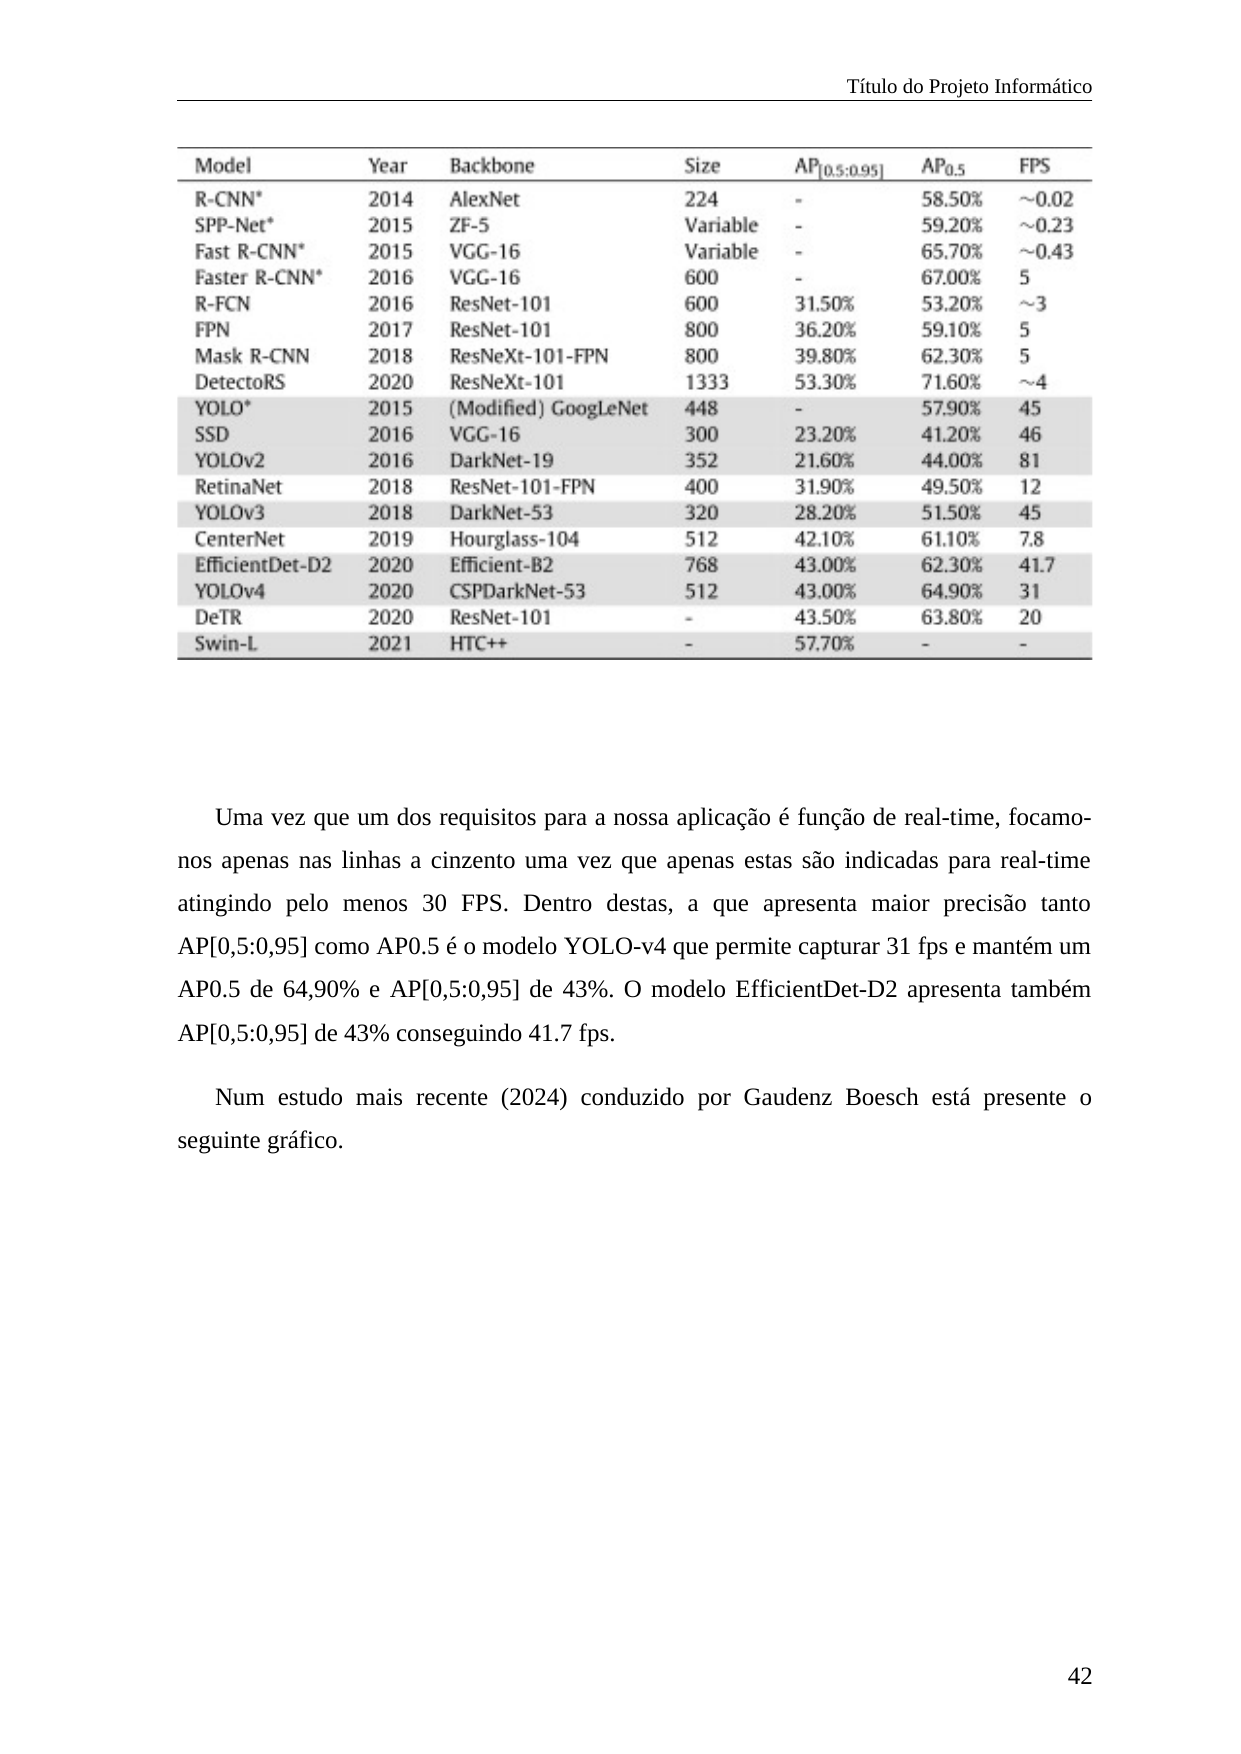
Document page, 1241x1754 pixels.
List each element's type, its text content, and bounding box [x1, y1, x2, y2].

picture [177, 147, 1093, 660]
text Num estudo mais recente (2024) conduzido por Gaudenz Boesch está presente o seguinte gráfico. [177, 1082, 1092, 1153]
text Uma vez que um dos requisitos para a nossa aplicação é função de real-time, focamo-nos apenas nas linhas a cinzento uma vez que apenas estas são indicadas para real-time atingindo pelo menos 30 FPS. Dentro destas, a que apresenta maior precisão tanto AP[0,5:0,95] como AP0.5 é o modelo YOLO-v4 que permite capturar 31 fps e mantém um AP0.5 de 64,90% e AP[0,5:0,95] de 43%. O modelo EfficientDet-D2 apresenta também AP[0,5:0,95] de 43% conseguindo 41.7 fps. [177, 802, 1092, 1046]
